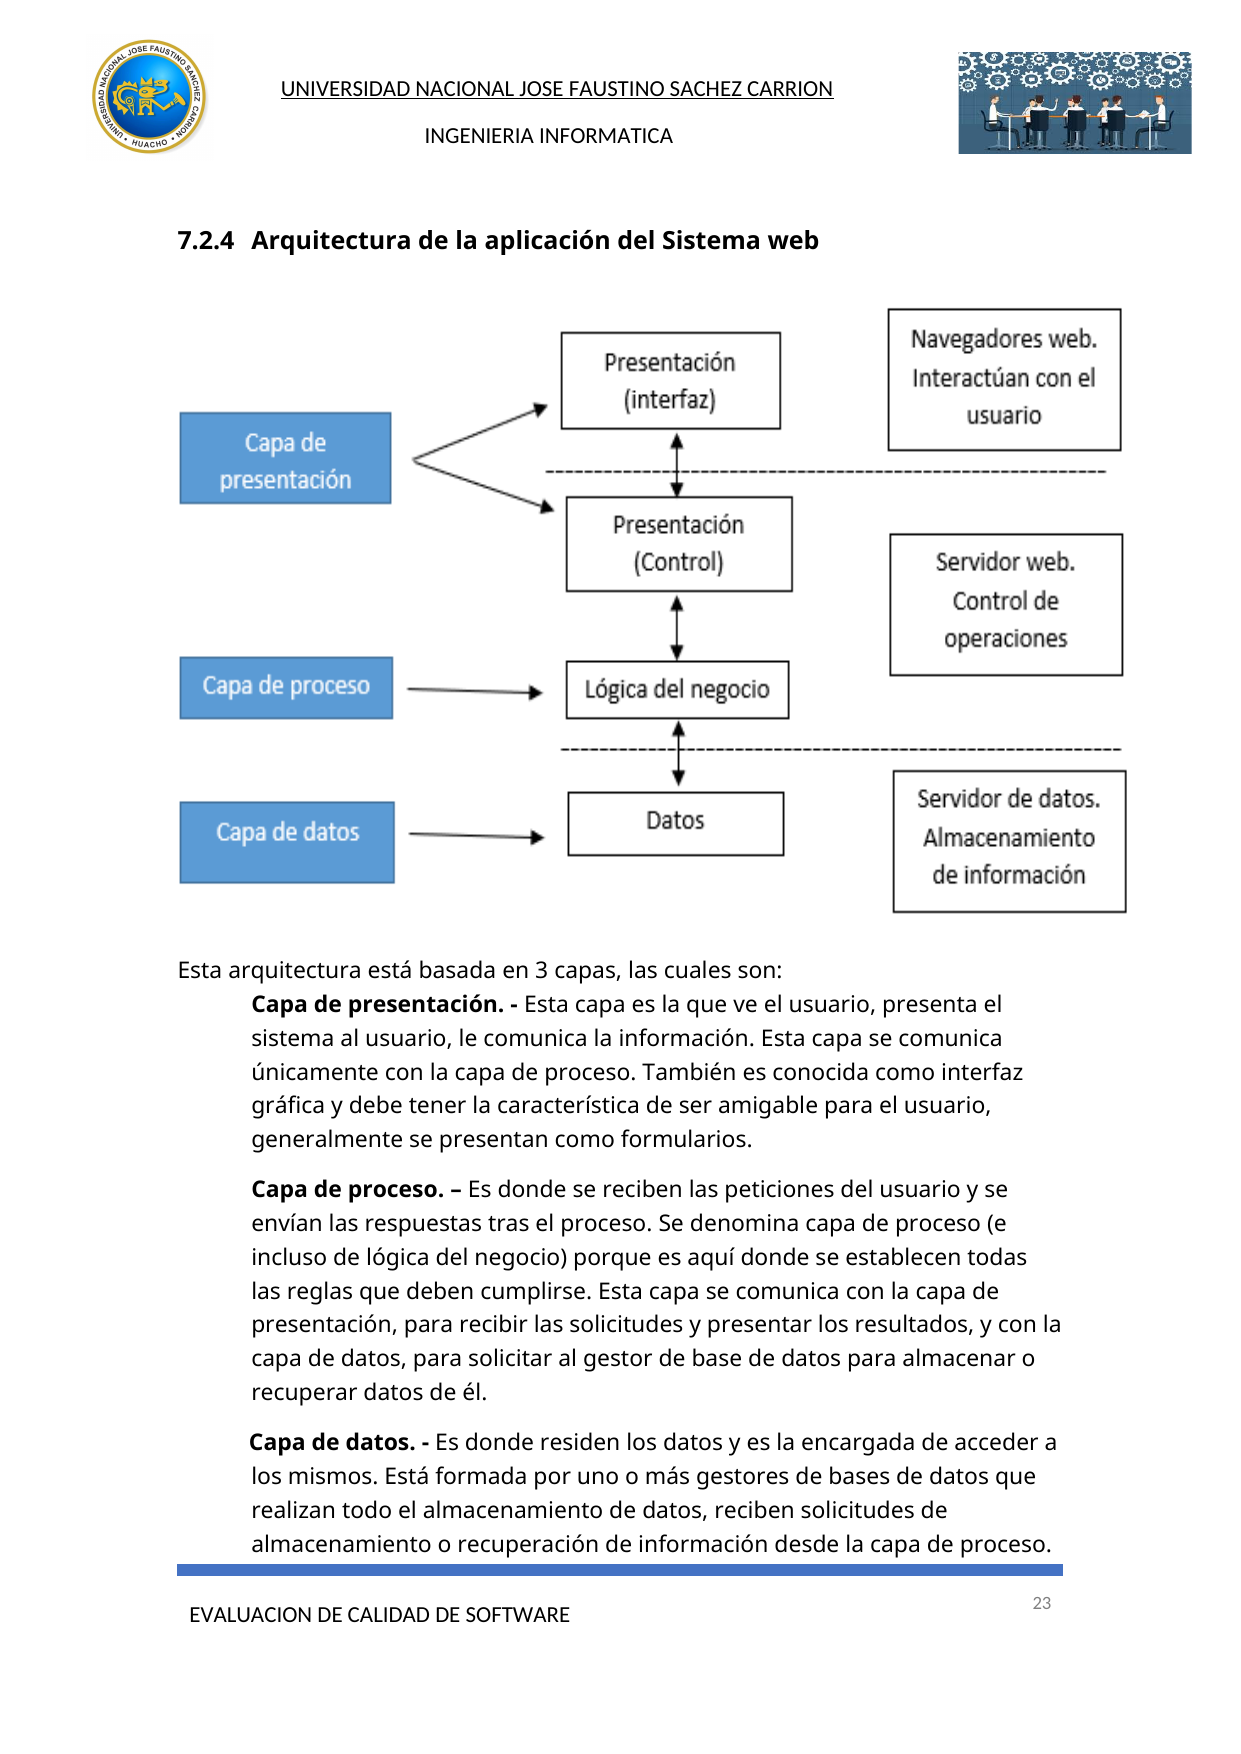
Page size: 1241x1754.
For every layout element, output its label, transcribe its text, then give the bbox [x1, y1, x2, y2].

text Capa de datos. - Es donde residen los datos y es la encargada de acceder a los mismos. Está formada por uno o más gestores de bases de datos que realizan todo el almacenamiento de datos, reciben solicitudes de almacenamiento o recuperación de información desde la capa de proceso. [177, 1426, 1063, 1559]
picture [158, 303, 1149, 933]
picture [85, 34, 214, 161]
picture [958, 52, 1192, 154]
text Capa de proceso. – Es donde se reciben las peticiones del usuario y se envían las respuestas tras el proceso. Se denomina capa de proceso (e incluso de lógica del negocio) porque es aquí donde se establecen todas las reglas que deben cumplirse. Esta capa se comunica con la capa de presentación, para recibir las solicitudes y presentar los resultados, y con la capa de datos, para solicitar al gestor de base de datos para almacenar o recuperar datos de él. [251, 1173, 1063, 1407]
text Esta arquitectura está basada en 3 capas, las cuales son: Capa de presentación. - Esta capa es la que ve el usuario, presenta el sistema al usuario, le comunica la información. Esta capa se comunica únicamente con la capa de proceso. También es conocida como interfaz gráfica y debe tener la característica de ser amigable para el usuario, generalmente se presentan como formularios. [177, 933, 1063, 1154]
subtitle 7.2.4 Arquitectura de la aplicación del Sistema web [177, 223, 1063, 257]
